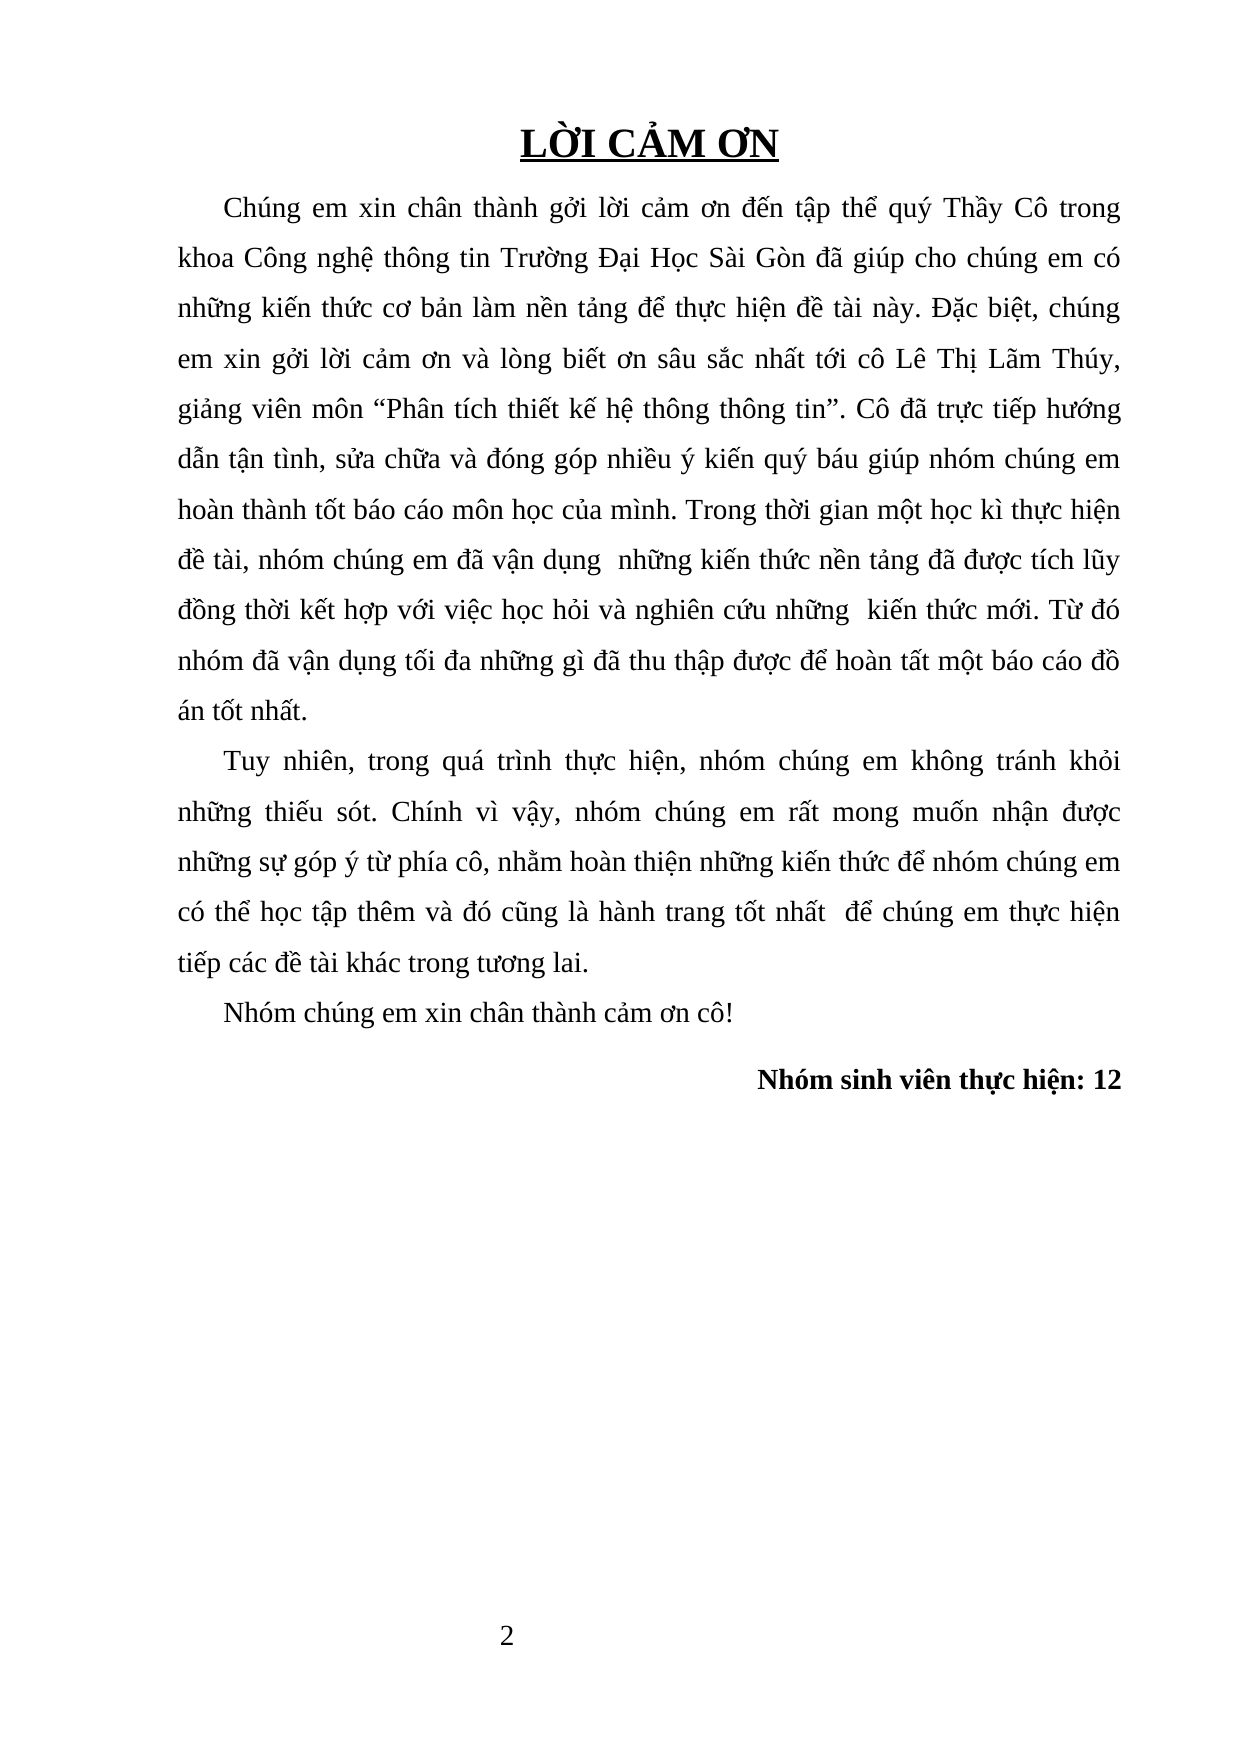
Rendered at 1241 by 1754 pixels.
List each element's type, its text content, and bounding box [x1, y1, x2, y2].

text Nhóm chúng em xin chân thành cảm ơn cô! [177, 995, 1122, 1028]
text Chúng em xin chân thành gởi lời cảm ơn đến tập thể quý Thầy Cô trong khoa Công nghệ thông tin Trường Đại Học Sài Gòn đã giúp cho chúng em có những kiến thức cơ bản làm nền tảng để thực hiện đề tài này. Đặc biệt, chúng em xin gởi lời cảm ơn và lòng biết ơn sâu sắc nhất tới cô Lê Thị Lãm Thúy, giảng viên môn “Phân tích thiết kế hệ thông thông tin”. Cô đã trực tiếp hướng dẫn tận tình, sửa chữa và đóng góp nhiều ý kiến quý báu giúp nhóm chúng em hoàn thành tốt báo cáo môn học của mình. Trong thời gian một học kì thực hiện đề tài, nhóm chúng em đã vận dụng những kiến thức nền tảng đã được tích lũy đồng thời kết hợp với việc học hỏi và nghiên cứu những kiến thức mới. Từ đó nhóm đã vận dụng tối đa những gì đã thu thập được để hoàn tất một báo cáo đồ án tốt nhất. [177, 190, 1122, 727]
text LỜI CẢM ƠN [177, 118, 1122, 166]
text Nhóm sinh viên thực hiện: 12 [177, 1062, 1122, 1096]
text Tuy nhiên, trong quá trình thực hiện, nhóm chúng em không tránh khỏi những thiếu sót. Chính vì vậy, nhóm chúng em rất mong muốn nhận được những sự góp ý từ phía cô, nhằm hoàn thiện những kiến thức để nhóm chúng em có thể học tập thêm và đó cũng là hành trang tốt nhất để chúng em thực hiện tiếp các đề tài khác trong tương lai. [177, 743, 1122, 978]
